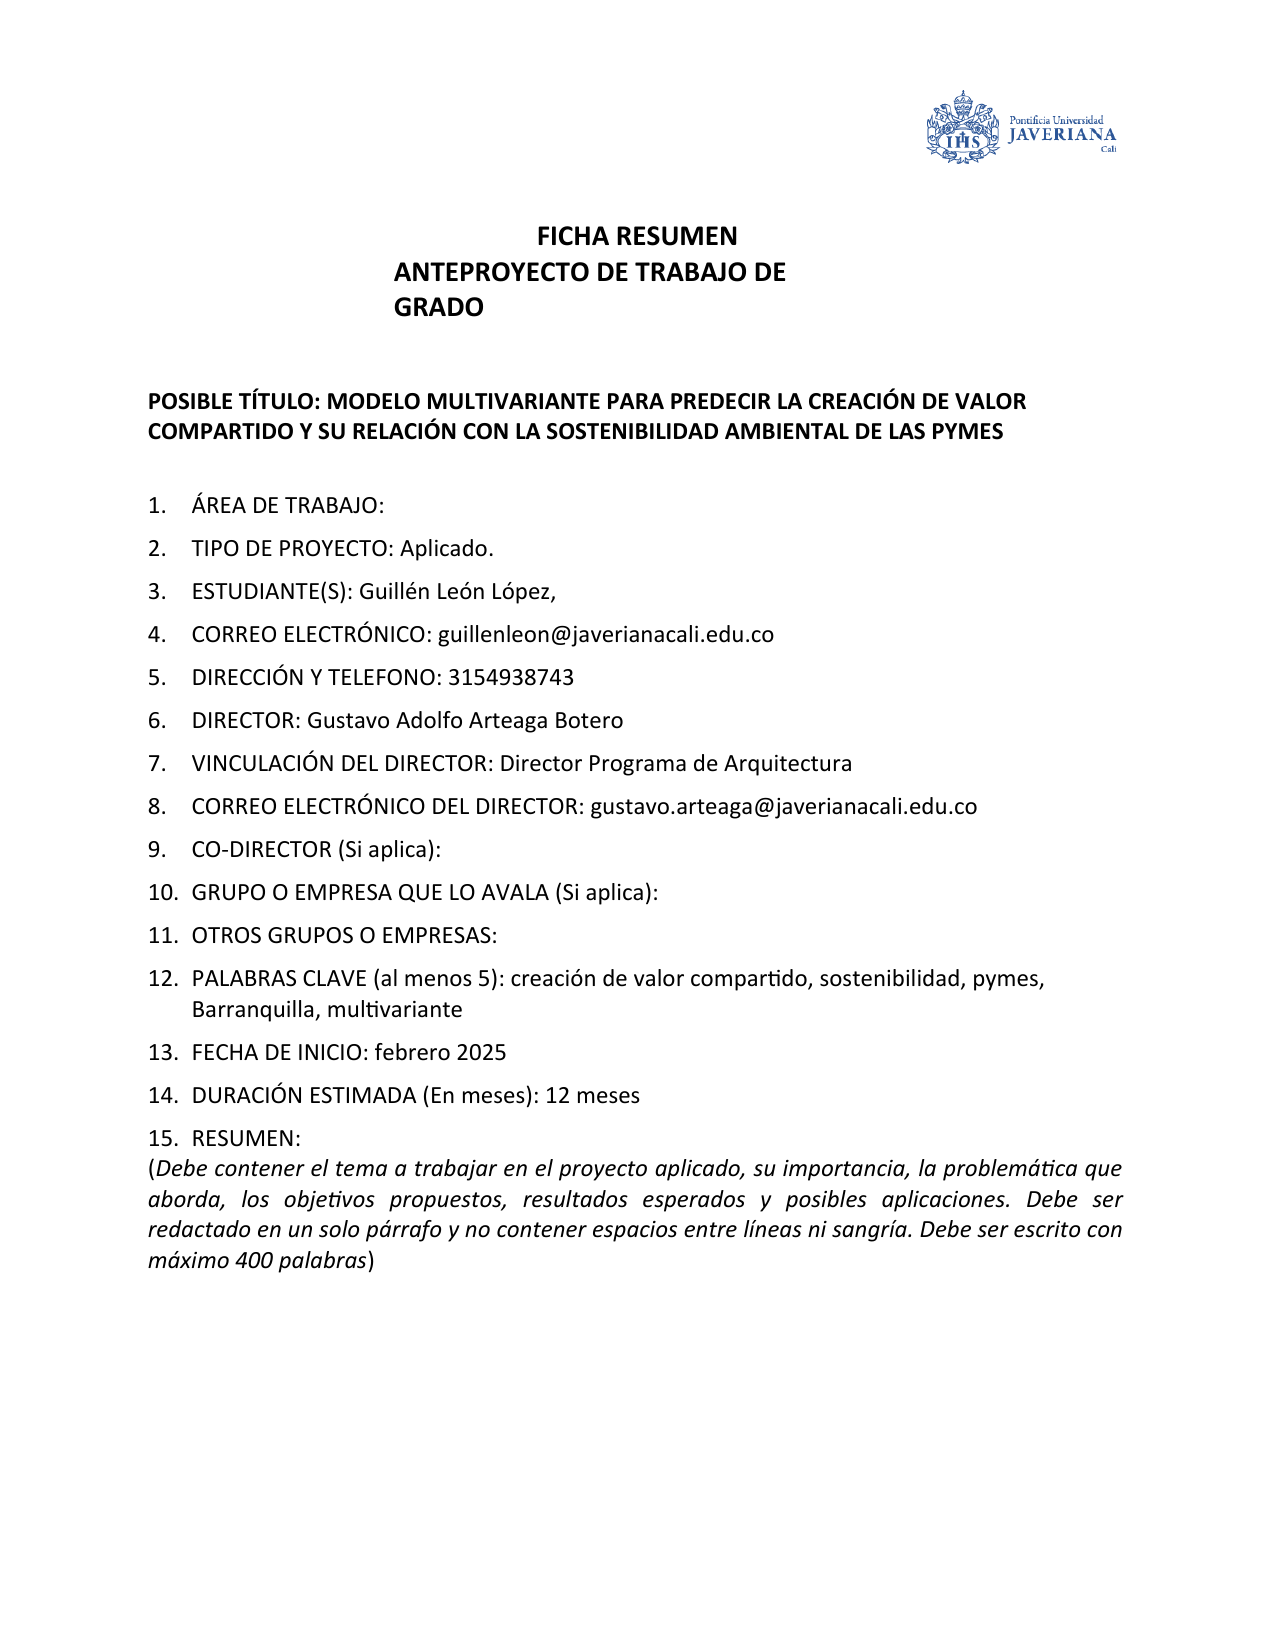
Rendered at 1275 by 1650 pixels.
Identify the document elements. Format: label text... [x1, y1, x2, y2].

list CORREO ELECTRÓNICO DEL DIRECTOR: gustavo.arteaga@javerianacali.edu.co [148, 790, 1139, 821]
list DURACIÓN ESTIMADA (En meses): 12 meses [148, 1079, 1139, 1109]
list OTROS GRUPOS O EMPRESAS: [148, 919, 1139, 950]
text POSIBLE TÍTULO: MODELO MULTIVARIANTE PARA PREDECIR LA CREACIÓN DE VALOR COMPARTIDO Y SU RELACIÓN CON LA SOSTENIBILIDAD AMBIENTAL DE LAS PYMES [148, 385, 1139, 446]
list CO-DIRECTOR (Si aplica): [148, 833, 1139, 864]
list FECHA DE INICIO: febrero 2025 [148, 1036, 1139, 1066]
list DIRECCIÓN Y TELEFONO: 3154938743 [148, 661, 1139, 692]
picture [917, 78, 1125, 175]
subtitle FICHA RESUMEN ANTEPROYECTO DE TRABAJO DE GRADO [393, 217, 882, 324]
list ESTUDIANTE(S): Guillén León López, [148, 575, 1139, 606]
list PALABRAS CLAVE (al menos 5): creación de valor compartido, sostenibilidad, pymes, Barranquilla, multivariante [148, 962, 1139, 1023]
text (Debe contener el tema a trabajar en el proyecto aplicado, su importancia, la problemática que aborda, los objetivos propuestos, resultados esperados y posibles aplicaciones. Debe ser redactado en un solo párrafo y no contener espacios entre líneas ni sangría. Debe ser escrito con máximo 400 palabras) [148, 1152, 1127, 1274]
list TIPO DE PROYECTO: Aplicado. [148, 532, 1139, 563]
list VINCULACIÓN DEL DIRECTOR: Director Programa de Arquitectura [148, 747, 1139, 778]
list DIRECTOR: Gustavo Adolfo Arteaga Botero [148, 704, 1139, 735]
list CORREO ELECTRÓNICO: guillenleon@javerianacali.edu.co [148, 618, 1139, 649]
list ÁREA DE TRABAJO: [148, 489, 1139, 519]
list GRUPO O EMPRESA QUE LO AVALA (Si aplica): [148, 876, 1139, 907]
list RESUMEN: [148, 1122, 1139, 1152]
